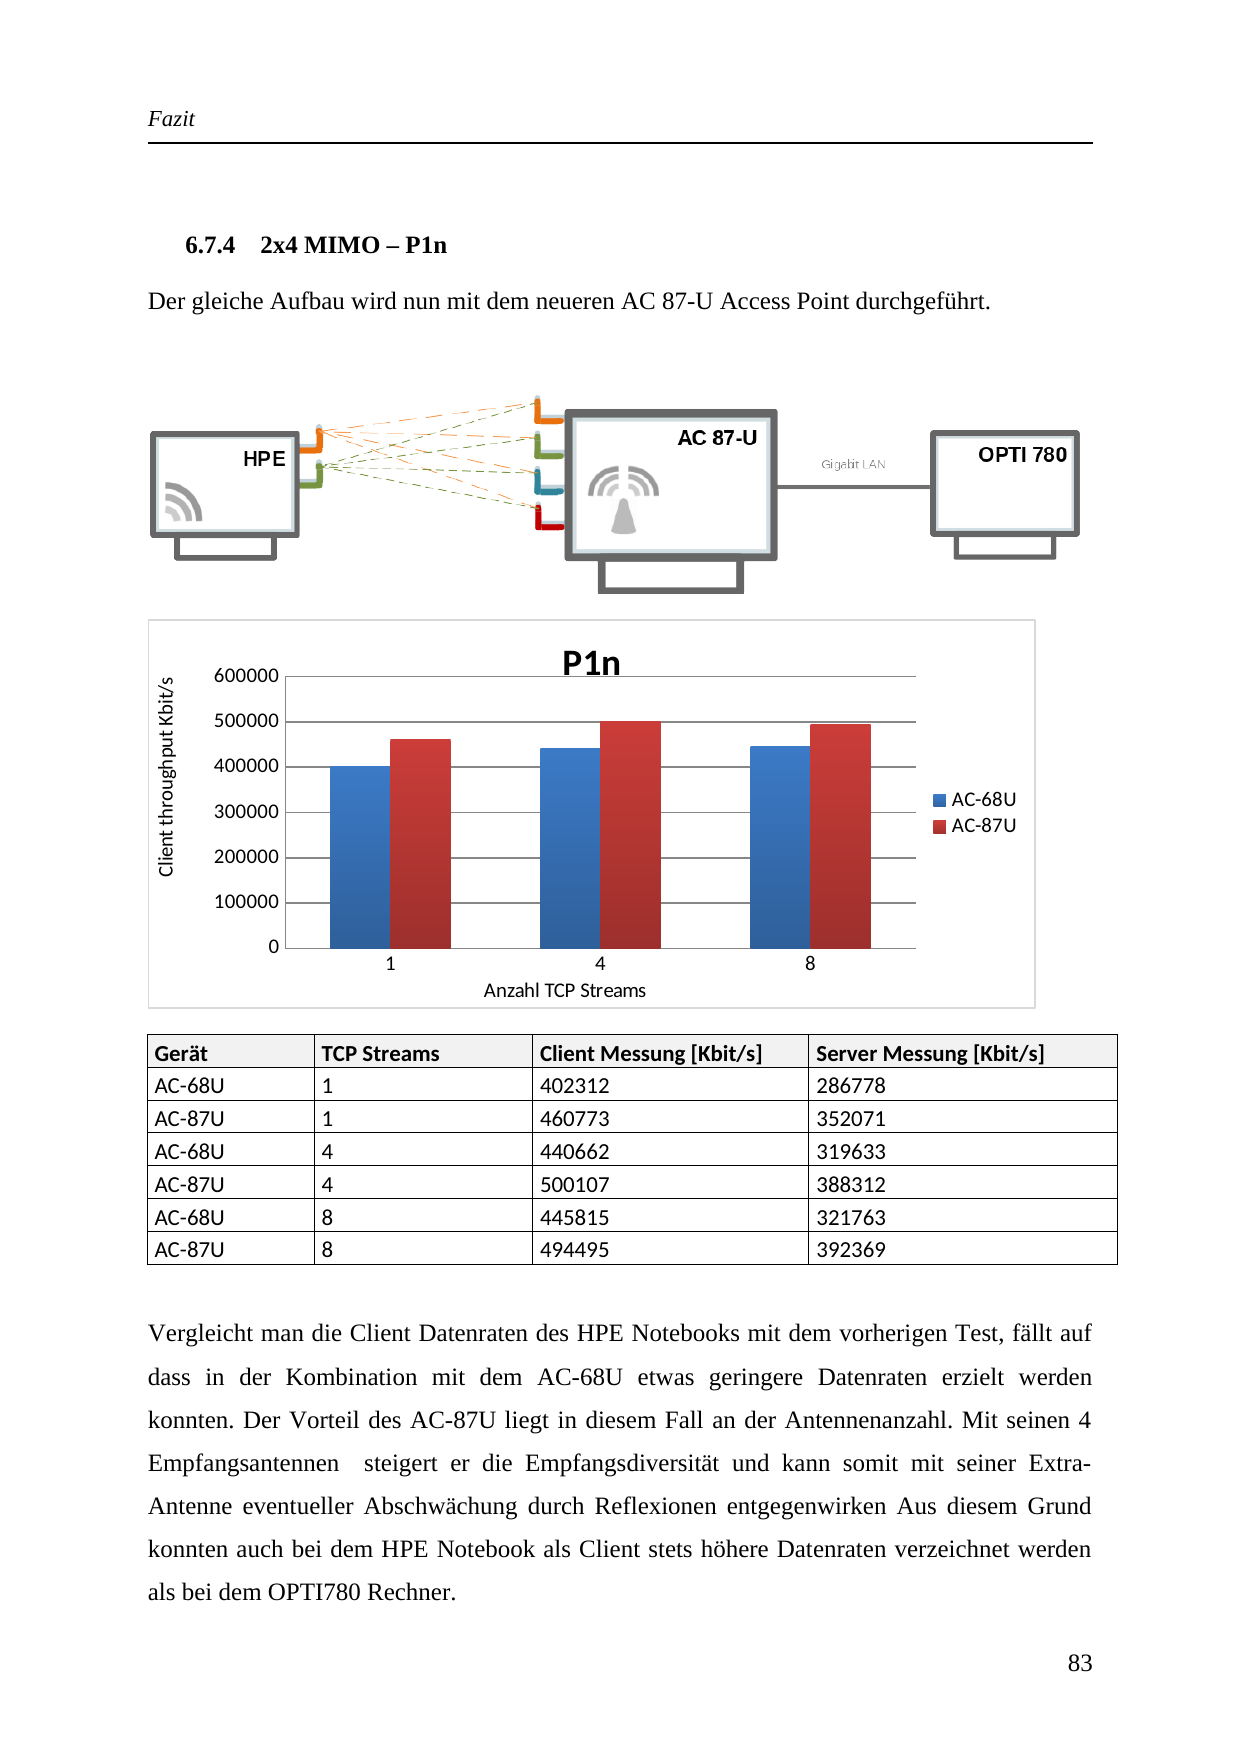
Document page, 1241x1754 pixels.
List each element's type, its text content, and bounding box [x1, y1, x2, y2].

table_cell AC-87U [148, 1101, 314, 1132]
table_cell 4 [315, 1133, 532, 1165]
table_cell 440662 [533, 1133, 808, 1165]
table_cell 460773 [533, 1101, 808, 1132]
table_cell 494495 [533, 1232, 808, 1263]
table_cell AC-68U [148, 1068, 314, 1099]
table_cell 1 [315, 1068, 532, 1099]
table_cell 500107 [533, 1166, 808, 1198]
table_header TCP Streams [315, 1035, 532, 1067]
table_cell 352071 [809, 1101, 1117, 1132]
table_cell 402312 [533, 1068, 808, 1099]
table_cell 8 [315, 1199, 532, 1231]
table_header Server Messung [Kbit/s] [809, 1035, 1117, 1067]
table_header Client Messung [Kbit/s] [533, 1035, 808, 1067]
subtitle 2x4 MIMO – P1n [185, 230, 1093, 259]
table_cell AC-87U [148, 1166, 314, 1198]
text Der gleiche Aufbau wird nun mit dem neueren AC 87-U Access Point durchgeführt. [148, 286, 1093, 314]
table_cell 319633 [809, 1133, 1117, 1165]
table_cell AC-87U [148, 1232, 314, 1263]
table_cell 445815 [533, 1199, 808, 1231]
text Vergleicht man die Client Datenraten des HPE Notebooks mit dem vorherigen Test, fällt auf dass in der Kombination mit dem AC-68U etwas geringere Datenraten erzielt werden konnten. Der Vorteil des AC-87U liegt in diesem Fall an der Antennenanzahl. Mit seinen 4 Empfangsantennen steigert er die Empfangsdiversität und kann somit mit seiner Extra-Antenne eventueller Abschwächung durch Reflexionen entgegenwirken Aus diesem Grund konnten auch bei dem HPE Notebook als Client stets höhere Datenraten verzeichnet werden als bei dem OPTI780 Rechner. [148, 1318, 1093, 1606]
table_cell 4 [315, 1166, 532, 1198]
table_cell 392369 [809, 1232, 1117, 1263]
table_cell AC-68U [148, 1199, 314, 1231]
table_cell 388312 [809, 1166, 1117, 1198]
table_header Gerät [148, 1035, 314, 1067]
table_cell 321763 [809, 1199, 1117, 1231]
table_cell 1 [315, 1101, 532, 1132]
table_cell 8 [315, 1232, 532, 1263]
table_cell AC-68U [148, 1133, 314, 1165]
table_cell 286778 [809, 1068, 1117, 1099]
